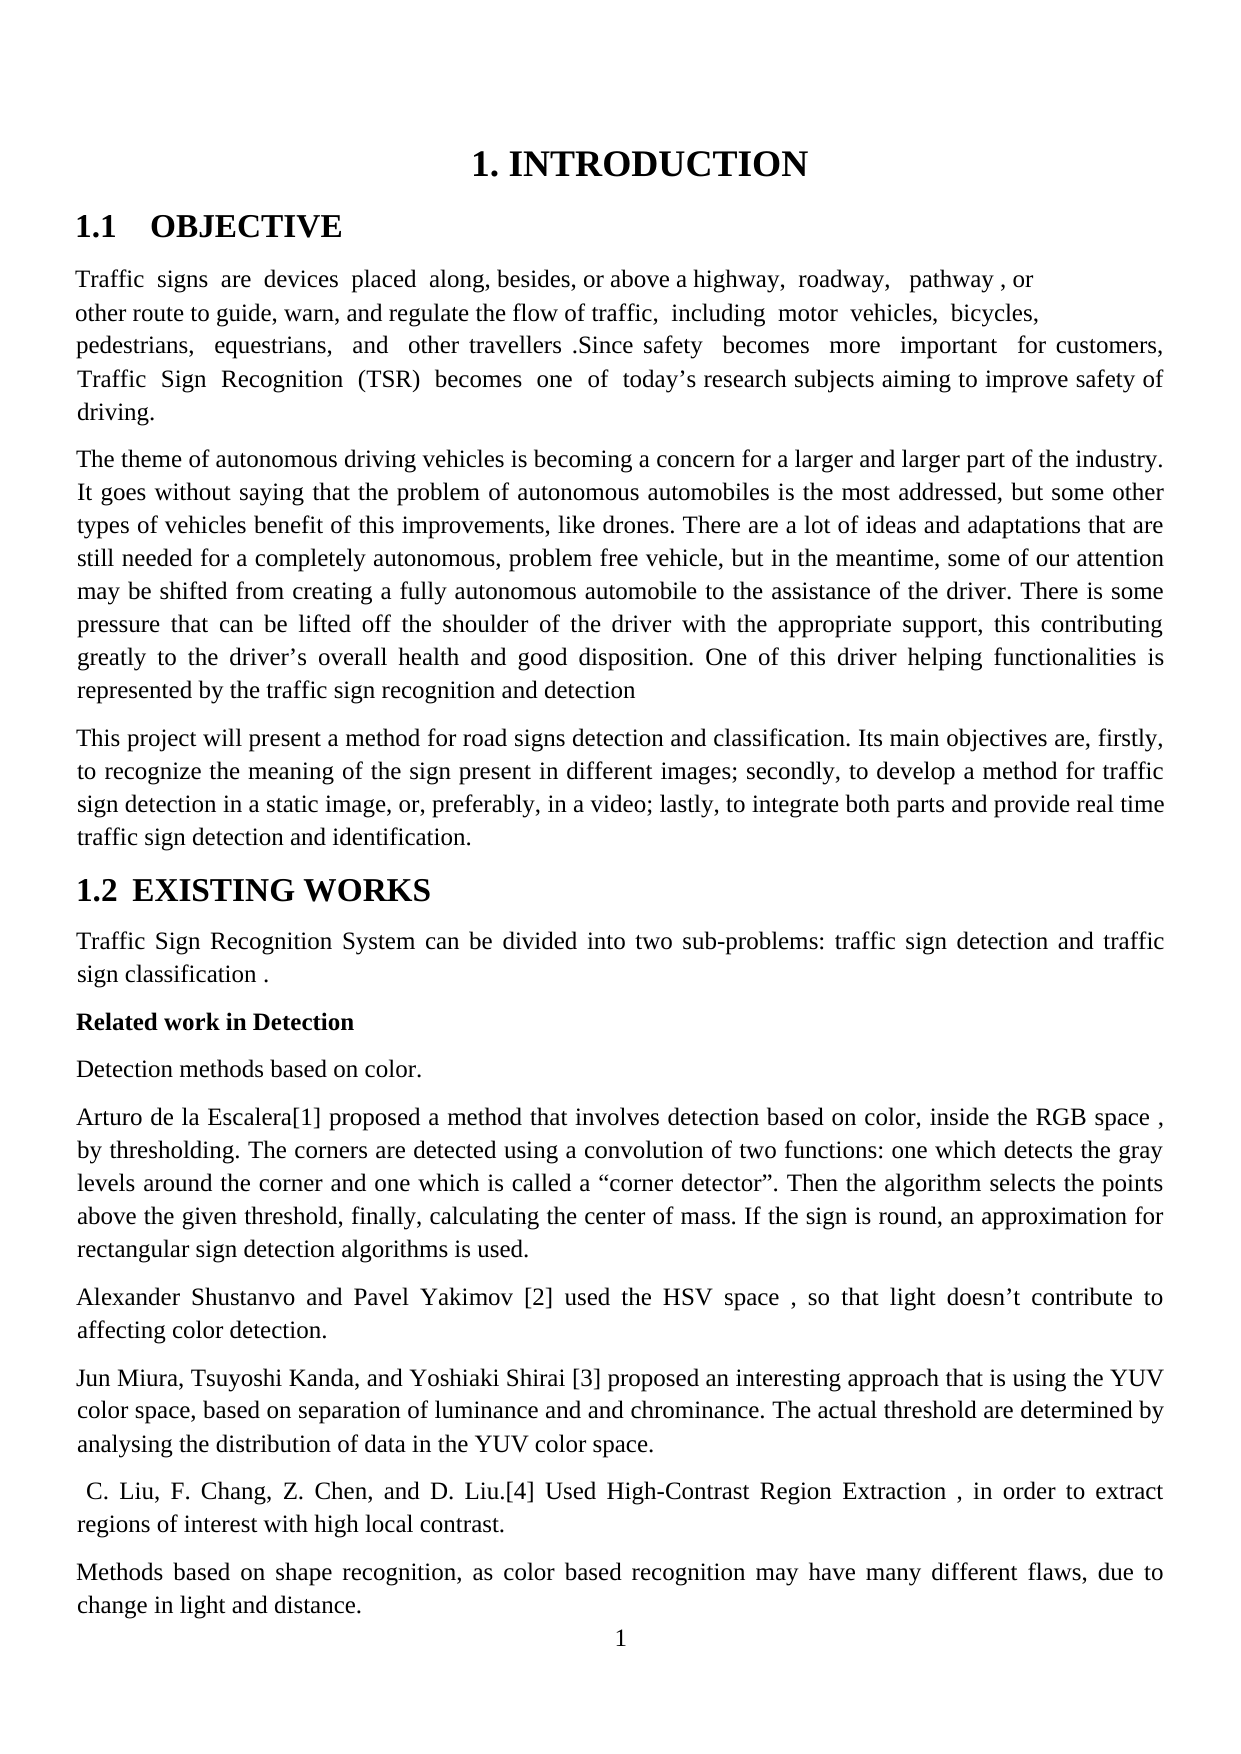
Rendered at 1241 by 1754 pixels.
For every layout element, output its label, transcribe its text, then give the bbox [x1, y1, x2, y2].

text Detection methods based on color. [76, 1054, 1165, 1083]
text Arturo de la Escalera[1] proposed a method that involves detection based on color, inside the RGB space , by thresholding. The corners are detected using a convolution of two functions: one which detects the gray levels around the corner and one which is called a “corner detector”. Then the algorithm selects the points above the given threshold, finally, calculating the center of mass. If the sign is round, an approximation for rectangular sign detection algorithms is used. [76, 1102, 1165, 1263]
text other route to guide, warn, and regulate the flow of traffic, including motor vehicles, bicycles, [75, 298, 1167, 326]
text Traffic Sign Recognition System can be divided into two sub-problems: traffic sign detection and traffic sign classification . [76, 926, 1165, 988]
text Jun Miura, Tsuyoshi Kanda, and Yoshiaki Shirai [3] proposed an interesting approach that is using the YUV color space, based on separation of luminance and and chrominance. The actual threshold are determined by analysing the distribution of data in the YUV color space. [76, 1363, 1165, 1457]
list OBJECTIVE [75, 206, 1165, 244]
text This project will present a method for road signs detection and classification. Its main objectives are, firstly, to recognize the meaning of the sign present in different images; secondly, to develop a method for traffic sign detection in a static image, or, preferably, in a video; lastly, to integrate both parts and provide real time traffic sign detection and identification. [76, 723, 1165, 851]
subtitle 1.2 EXISTING WORKS [76, 870, 1165, 908]
text pedestrians, equestrians, and other travellers .Since safety becomes more important for customers, Traffic Sign Recognition (TSR) becomes one of today’s research subjects aiming to improve safety of driving. [76, 331, 1165, 425]
text Related work in Detection [76, 1007, 1165, 1035]
text C. Liu, F. Chang, Z. Chen, and D. Liu.[4] Used High-Contrast Region Extraction , in order to extract regions of interest with high local contrast. [76, 1476, 1165, 1538]
text The theme of autonomous driving vehicles is becoming a concern for a larger and larger part of the industry. It goes without saying that the problem of autonomous automobiles is the most addressed, but some other types of vehicles benefit of this improvements, like drones. There are a lot of ideas and adaptations that are still needed for a completely autonomous, problem free vehicle, but in the meantime, some of our attention may be shifted from creating a fully autonomous automobile to the assistance of the driver. There is some pressure that can be lifted off the shoulder of the driver with the appropriate support, this contributing greatly to the driver’s overall health and good disposition. One of this driver helping functionalities is represented by the traffic sign recognition and detection [76, 444, 1165, 704]
text Methods based on shape recognition, as color based recognition may have many different flaws, due to change in light and distance. [76, 1557, 1165, 1619]
subtitle INTRODUCTION [112, 141, 1167, 184]
text Alexander Shustanvo and Pavel Yakimov [2] used the HSV space , so that light doesn’t contribute to affecting color detection. [76, 1282, 1165, 1344]
text Traffic signs are devices placed along, besides, or above a highway, roadway, pathway , or [75, 264, 1167, 293]
